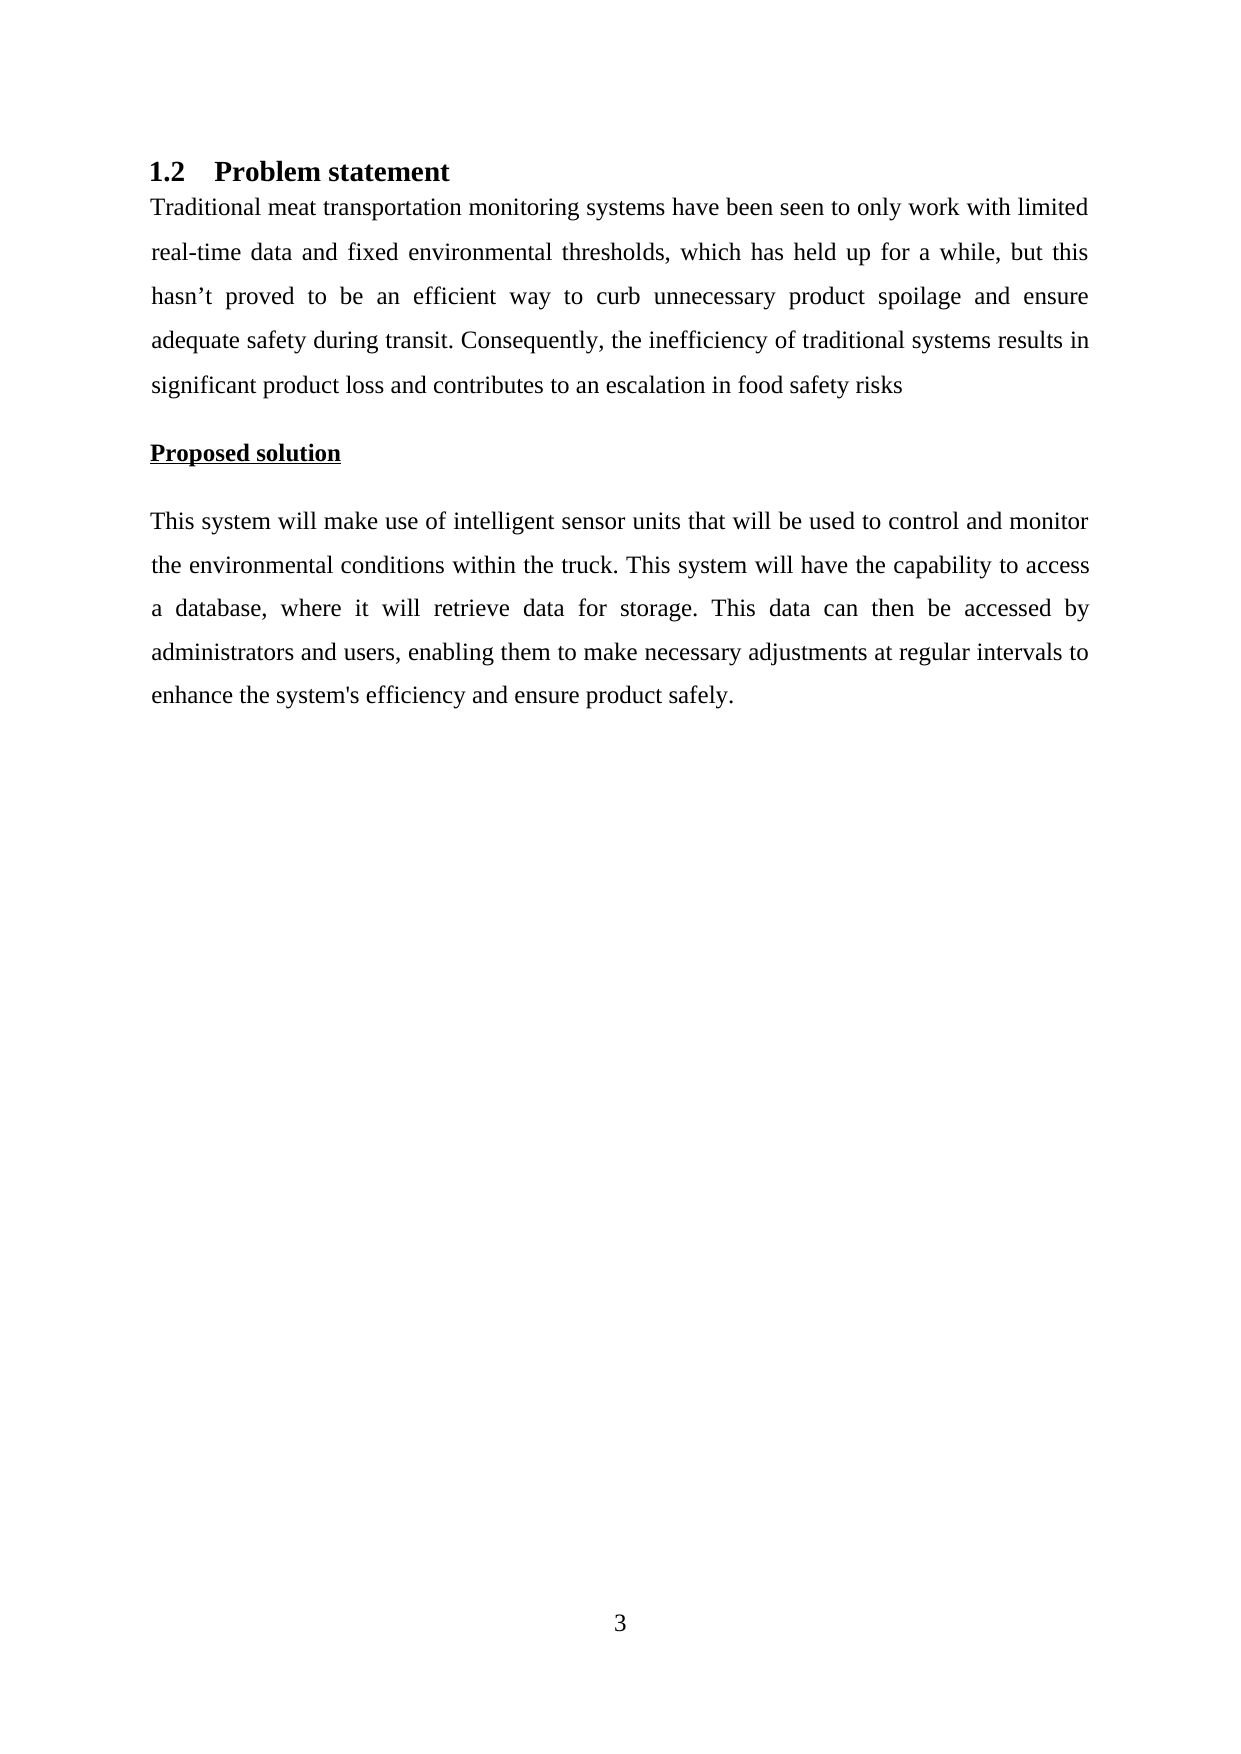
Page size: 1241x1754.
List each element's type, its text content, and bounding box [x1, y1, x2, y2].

text This system will make use of intelligent sensor units that will be used to control and monitor the environmental conditions within the truck. This system will have the capability to access a database, where it will retrieve data for storage. This data can then be accessed by administrators and users, enabling them to make necessary adjustments at regular intervals to enhance the system's efficiency and ensure product safely. [150, 506, 1091, 709]
text Traditional meat transportation monitoring systems have been seen to only work with limited real-time data and fixed environmental thresholds, which has held up for a while, but this hasn’t proved to be an efficient way to curb unnecessary product spoilage and ensure adequate safety during transit. Consequently, the inefficiency of traditional systems results in significant product loss and contributes to an escalation in food safety risks [150, 192, 1090, 399]
subtitle 1.2 Problem statement [148, 154, 1107, 187]
text Proposed solution [150, 438, 1090, 467]
